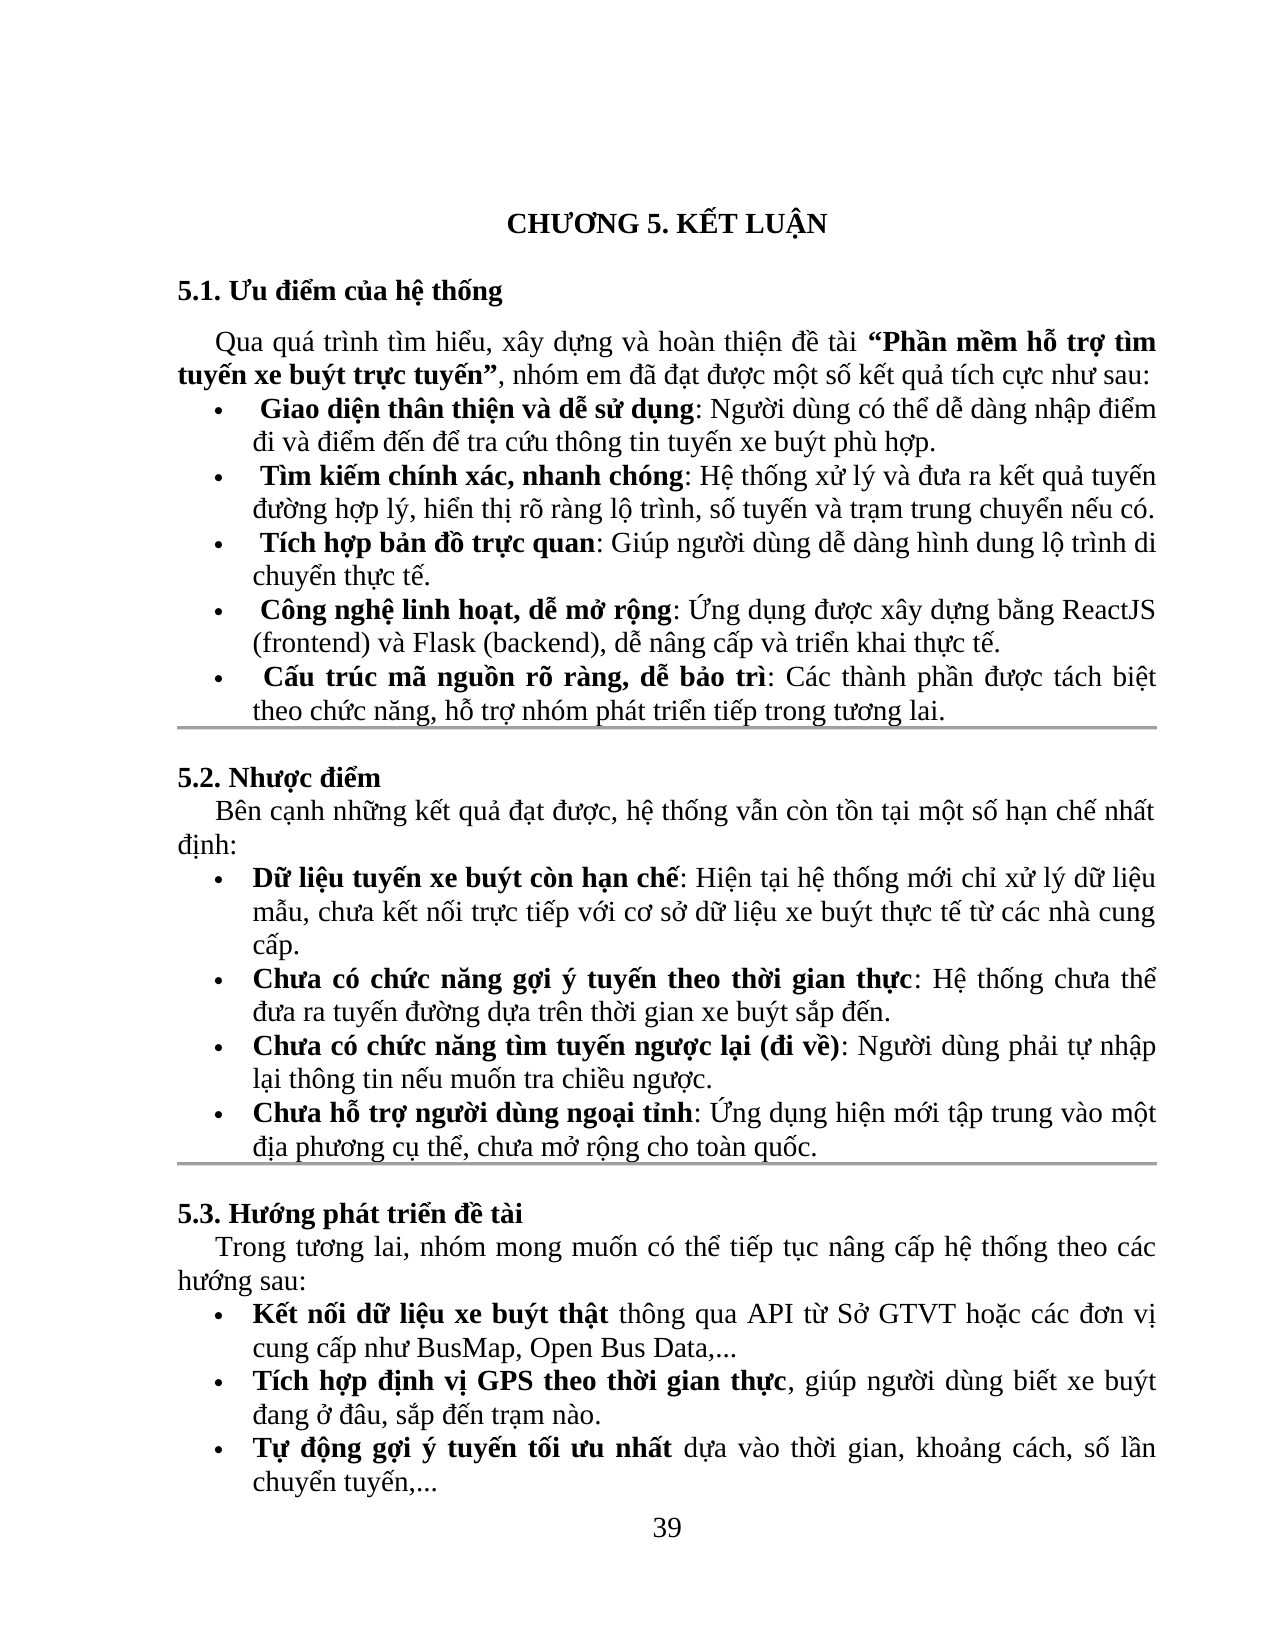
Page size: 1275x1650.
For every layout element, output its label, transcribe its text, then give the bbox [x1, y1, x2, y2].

list Tự động gợi ý tuyến tối ưu nhất dựa vào thời gian, khoảng cách, số lần chuyển tuyến,... [215, 1431, 1157, 1498]
subtitle 5.1. Ưu điểm của hệ thống [177, 273, 1157, 307]
text 5.2. Nhược điểm [177, 760, 1157, 793]
list Kết nối dữ liệu xe buýt thật thông qua API từ Sở GTVT hoặc các đơn vị cung cấp như BusMap, Open Bus Data,... [215, 1296, 1157, 1363]
text 5.3. Hướng phát triển đề tài [177, 1196, 1157, 1229]
list Tìm kiếm chính xác, nhanh chóng: Hệ thống xử lý và đưa ra kết quả tuyến đường hợp lý, hiển thị rõ ràng lộ trình, số tuyến và trạm trung chuyển nếu có. [215, 458, 1157, 525]
list Chưa có chức năng gợi ý tuyến theo thời gian thực: Hệ thống chưa thể đưa ra tuyến đường dựa trên thời gian xe buýt sắp đến. [215, 961, 1157, 1028]
list Tích hợp định vị GPS theo thời gian thực, giúp người dùng biết xe buýt đang ở đâu, sắp đến trạm nào. [215, 1363, 1157, 1431]
list Giao diện thân thiện và dễ sử dụng: Người dùng có thể dễ dàng nhập điểm đi và điểm đến để tra cứu thông tin tuyến xe buýt phù hợp. [215, 391, 1157, 458]
list Tích hợp bản đồ trực quan: Giúp người dùng dễ dàng hình dung lộ trình di chuyển thực tế. [215, 525, 1157, 592]
list Chưa có chức năng tìm tuyến ngược lại (đi về): Người dùng phải tự nhập lại thông tin nếu muốn tra chiều ngược. [215, 1028, 1157, 1095]
text Bên cạnh những kết quả đạt được, hệ thống vẫn còn tồn tại một số hạn chế nhất định: [177, 793, 1157, 860]
list Chưa hỗ trợ người dùng ngoại tỉnh: Ứng dụng hiện mới tập trung vào một địa phương cụ thể, chưa mở rộng cho toàn quốc. [215, 1095, 1157, 1162]
list Công nghệ linh hoạt, dễ mở rộng: Ứng dụng được xây dựng bằng ReactJS (frontend) và Flask (backend), dễ nâng cấp và triển khai thực tế. [215, 592, 1157, 659]
subtitle CHƯƠNG 5. KẾT LUẬN [177, 206, 1157, 240]
list Dữ liệu tuyến xe buýt còn hạn chế: Hiện tại hệ thống mới chỉ xử lý dữ liệu mẫu, chưa kết nối trực tiếp với cơ sở dữ liệu xe buýt thực tế từ các nhà cung cấp. [215, 860, 1157, 961]
text Trong tương lai, nhóm mong muốn có thể tiếp tục nâng cấp hệ thống theo các hướng sau: [177, 1229, 1157, 1296]
list Cấu trúc mã nguồn rõ ràng, dễ bảo trì: Các thành phần được tách biệt theo chức năng, hỗ trợ nhóm phát triển tiếp trong tương lai. [215, 659, 1157, 726]
text Qua quá trình tìm hiểu, xây dựng và hoàn thiện đề tài “Phần mềm hỗ trợ tìm tuyến xe buýt trực tuyến”, nhóm em đã đạt được một số kết quả tích cực như sau: [177, 324, 1157, 391]
